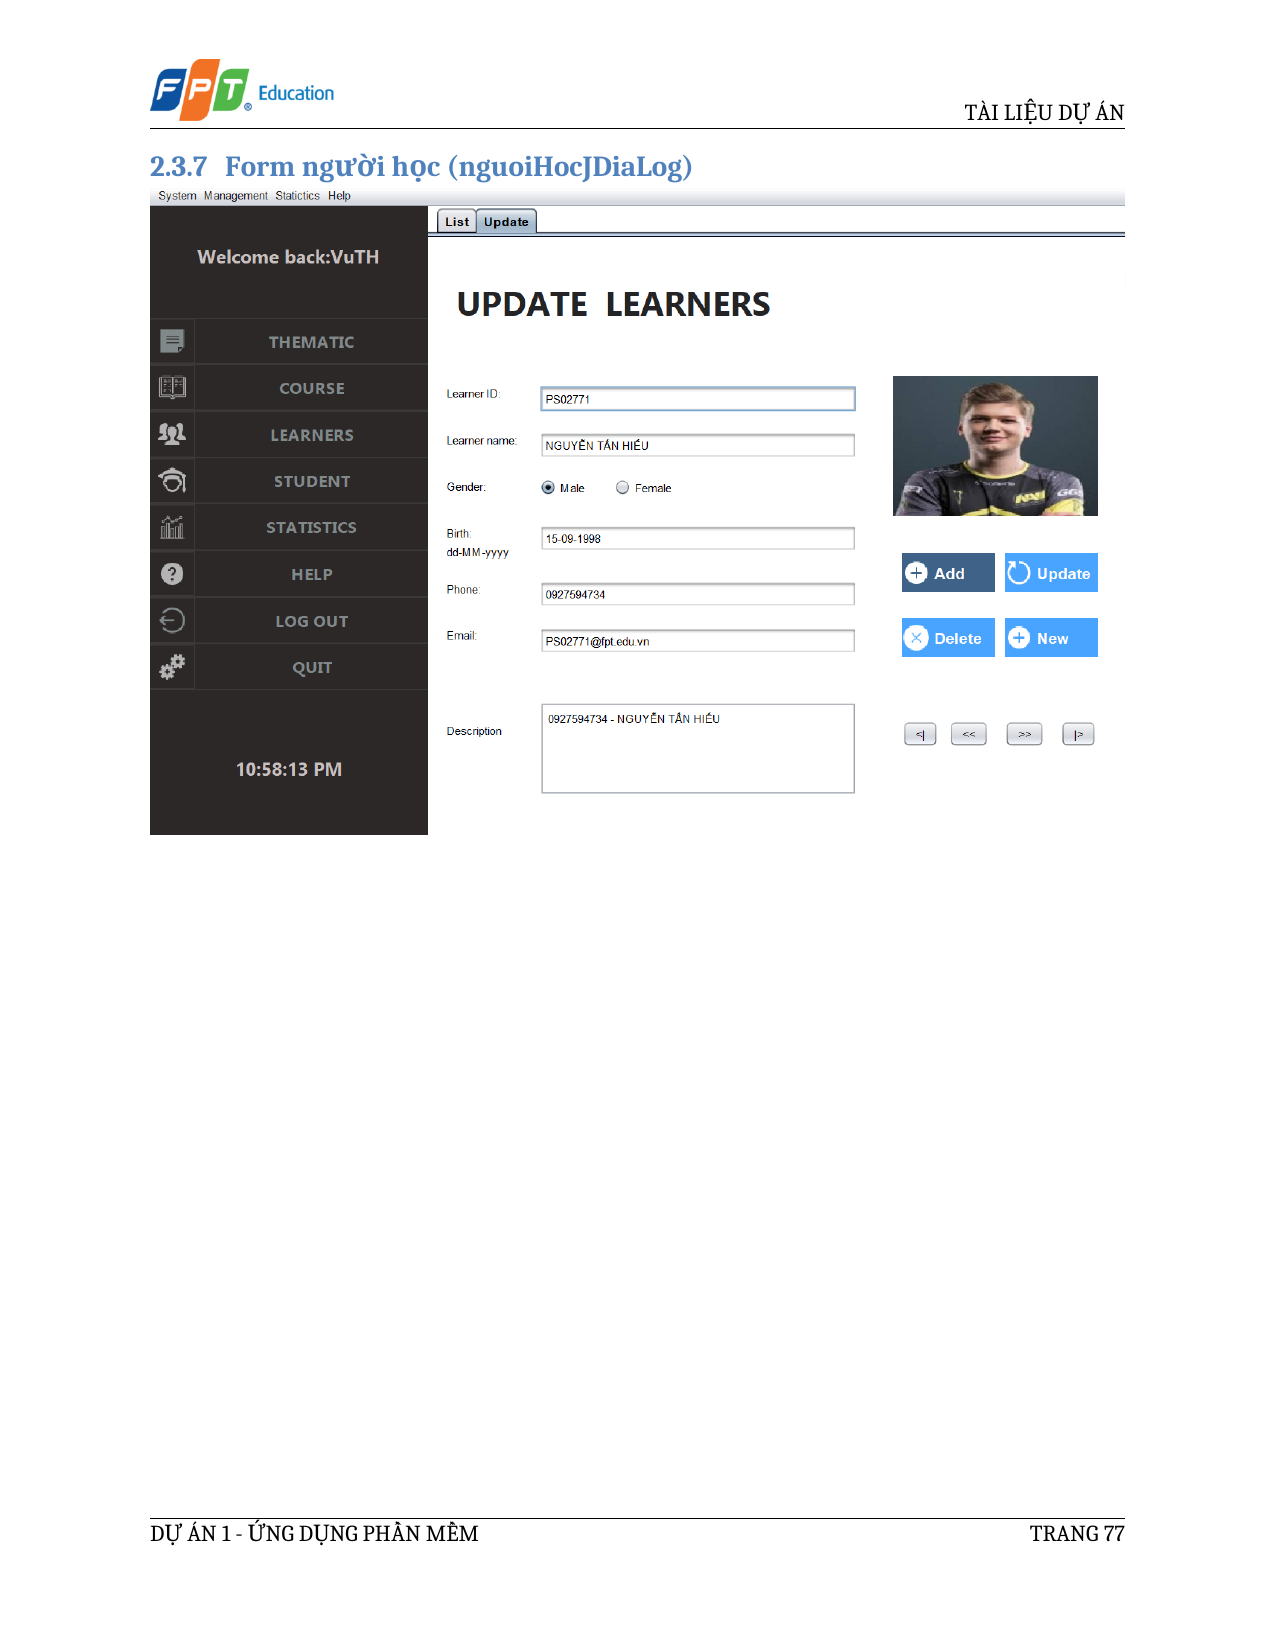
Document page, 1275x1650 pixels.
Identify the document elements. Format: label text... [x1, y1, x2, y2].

subtitle Form người học (nguoiHocJDiaLog) [150, 150, 1125, 183]
picture [150, 188, 1125, 835]
picture [150, 59, 336, 121]
